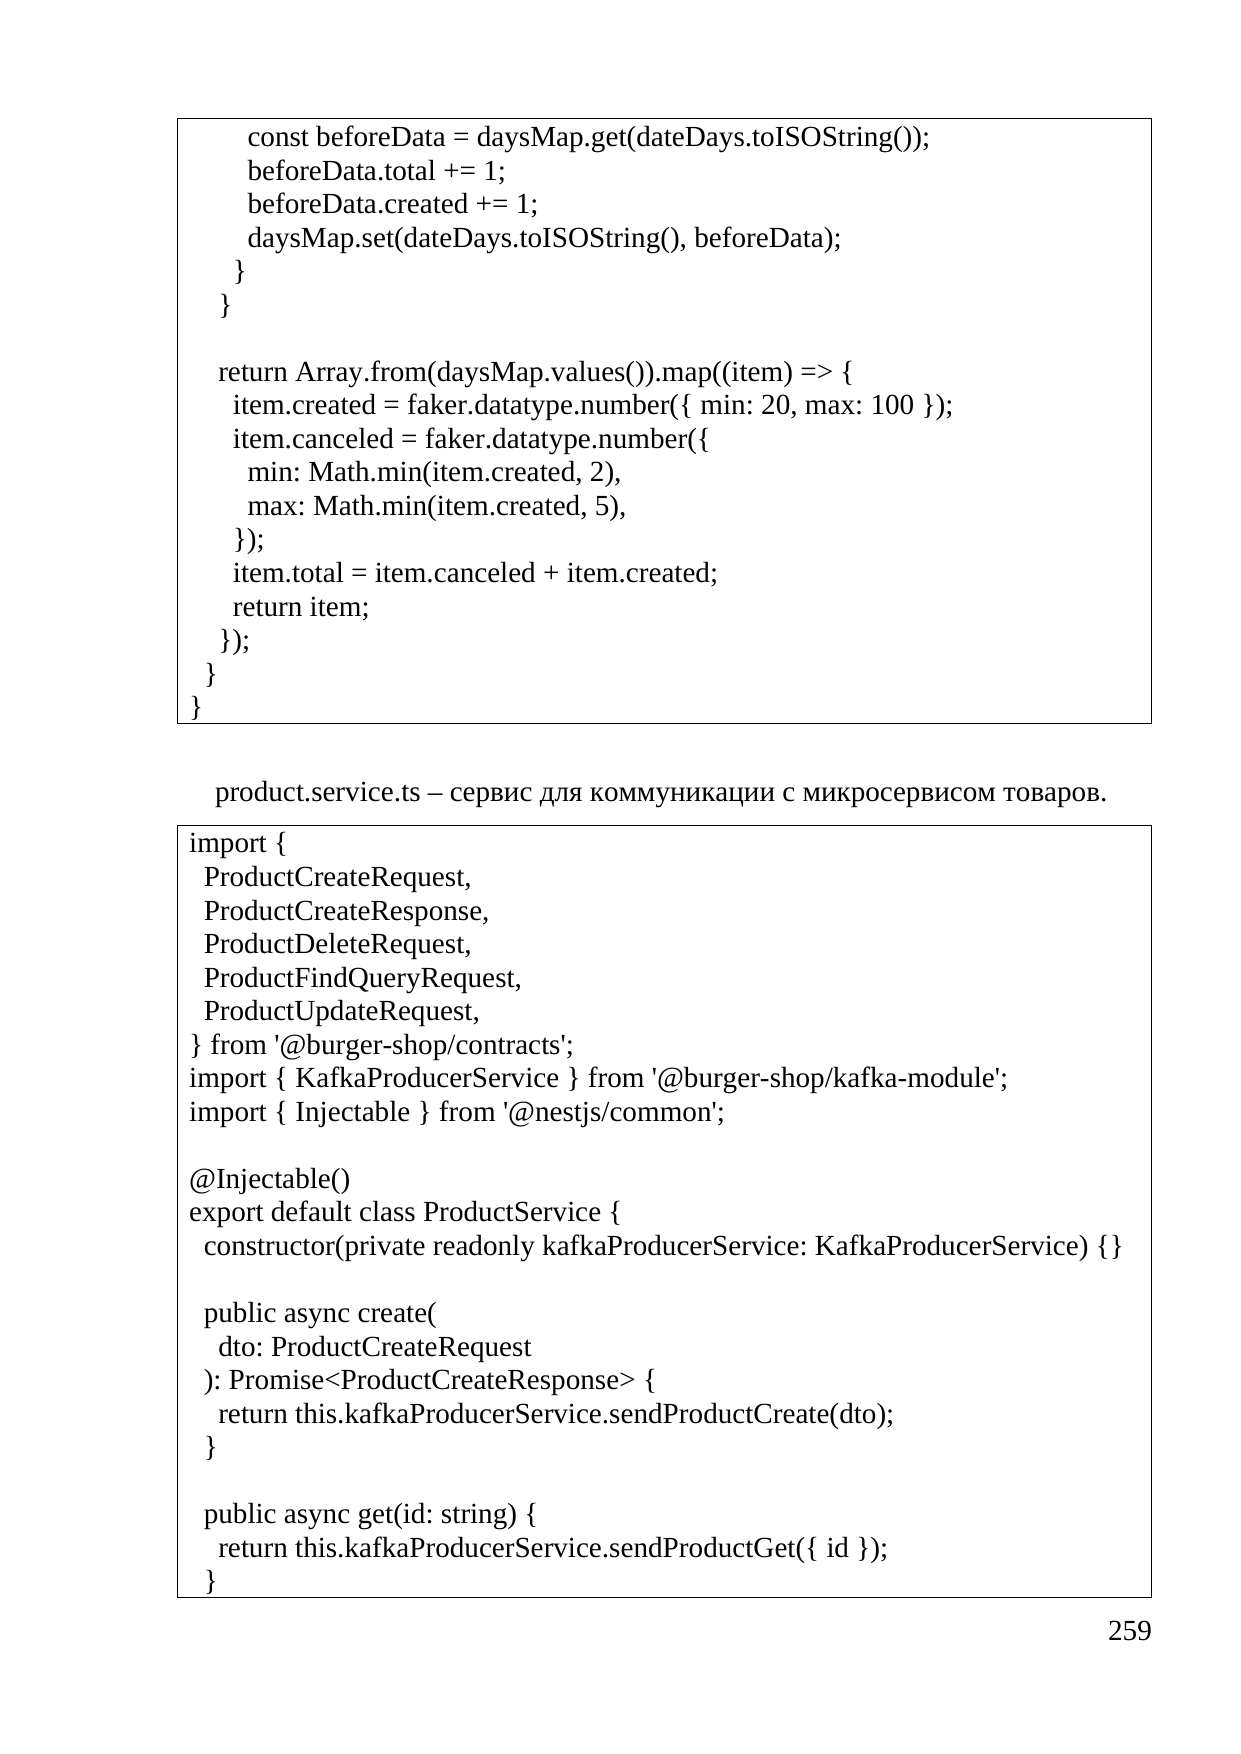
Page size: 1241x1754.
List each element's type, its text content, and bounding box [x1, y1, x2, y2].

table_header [178, 119, 1151, 723]
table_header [178, 826, 1151, 1597]
text product.service.ts – сервис для коммуникации с микросервисом товаров. [177, 774, 1152, 808]
